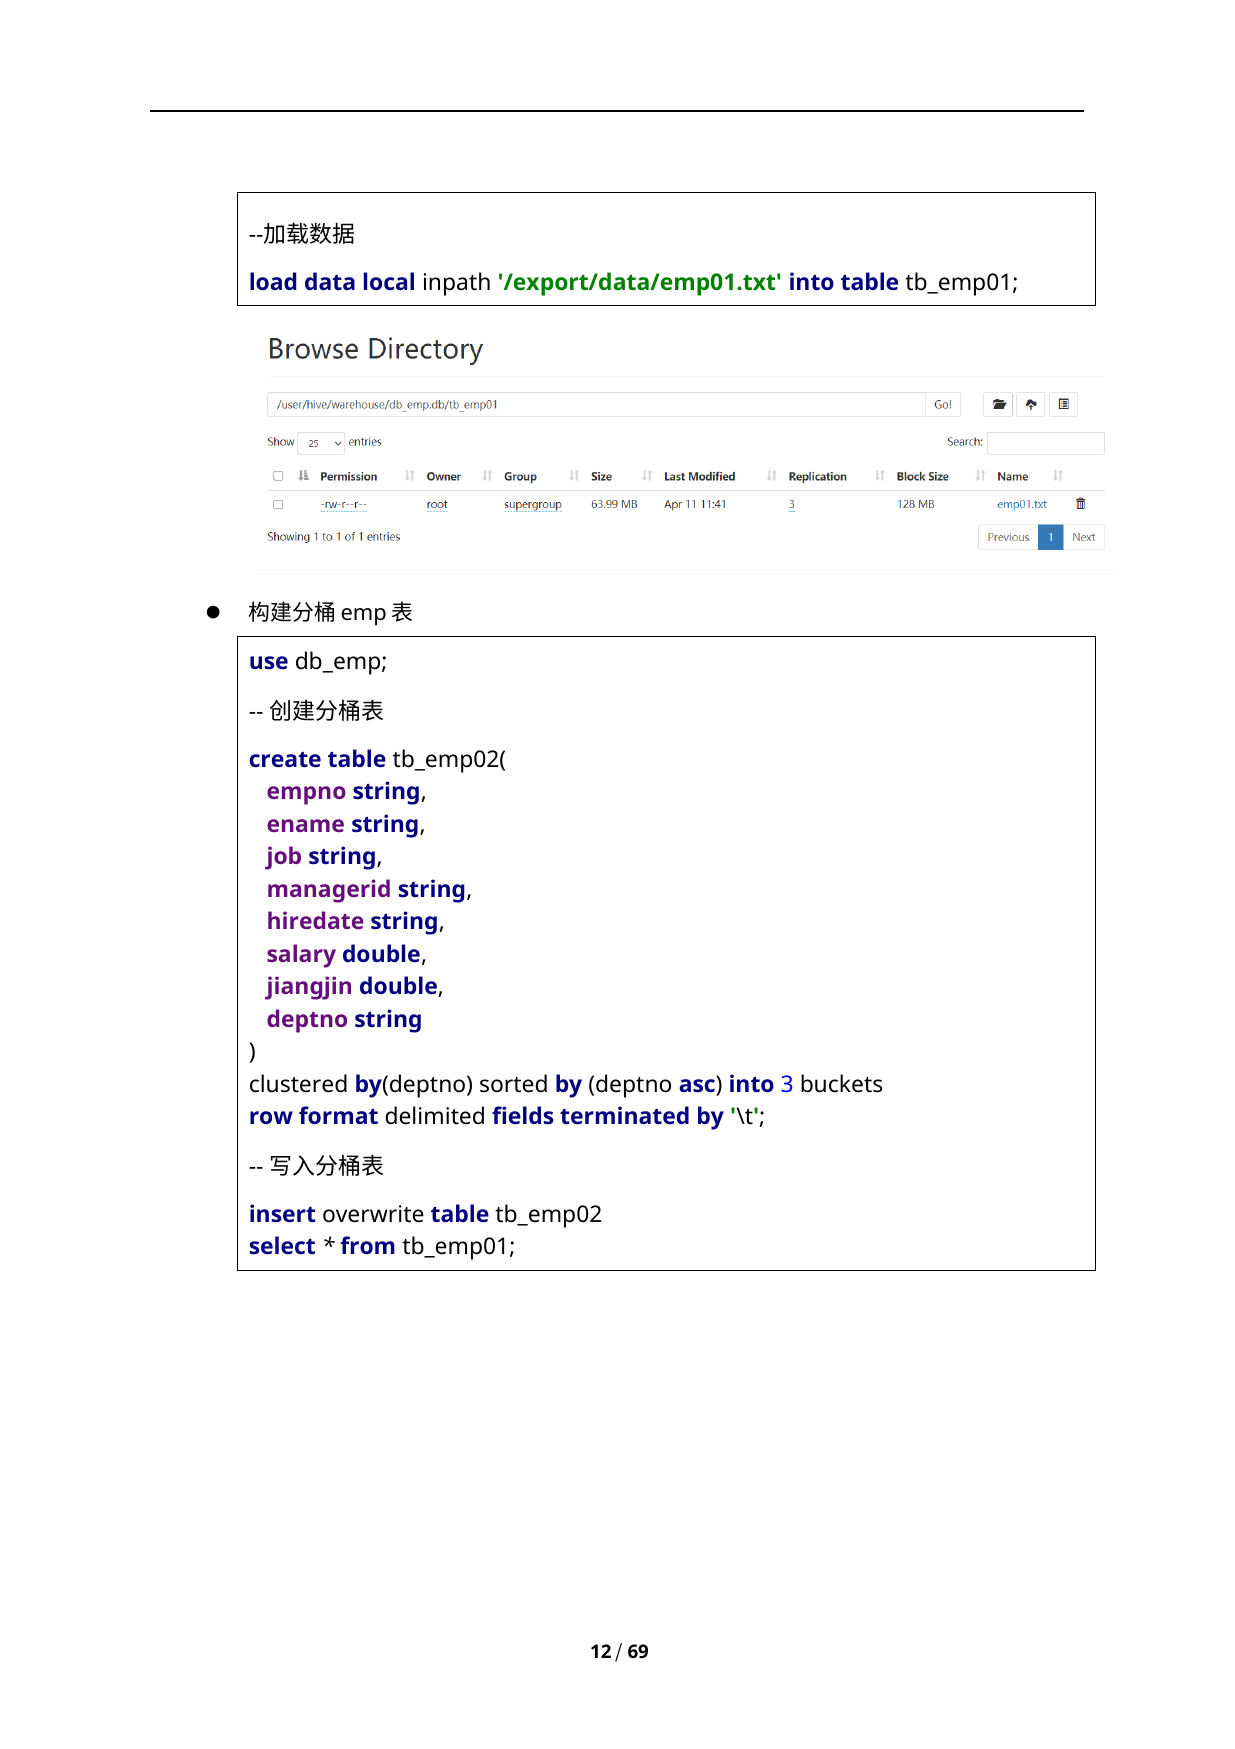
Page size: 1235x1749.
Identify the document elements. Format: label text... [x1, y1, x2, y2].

list 构建分桶emp表 [205, 594, 1084, 626]
picture [248, 315, 1183, 585]
table_header use db_emp; -- 创建分桶表 create table tb_emp02( empno string, ename string, job string, managerid string, hiredate string, salary double, jiangjin double, deptno string ) clustered by(deptno) sorted by (deptno asc) into 3 buckets row format delimited fields terminated by '\t'; -- 写入分桶表 insert overwrite table tb_emp02 select * from tb_emp01; [238, 637, 1095, 1269]
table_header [238, 193, 1095, 305]
